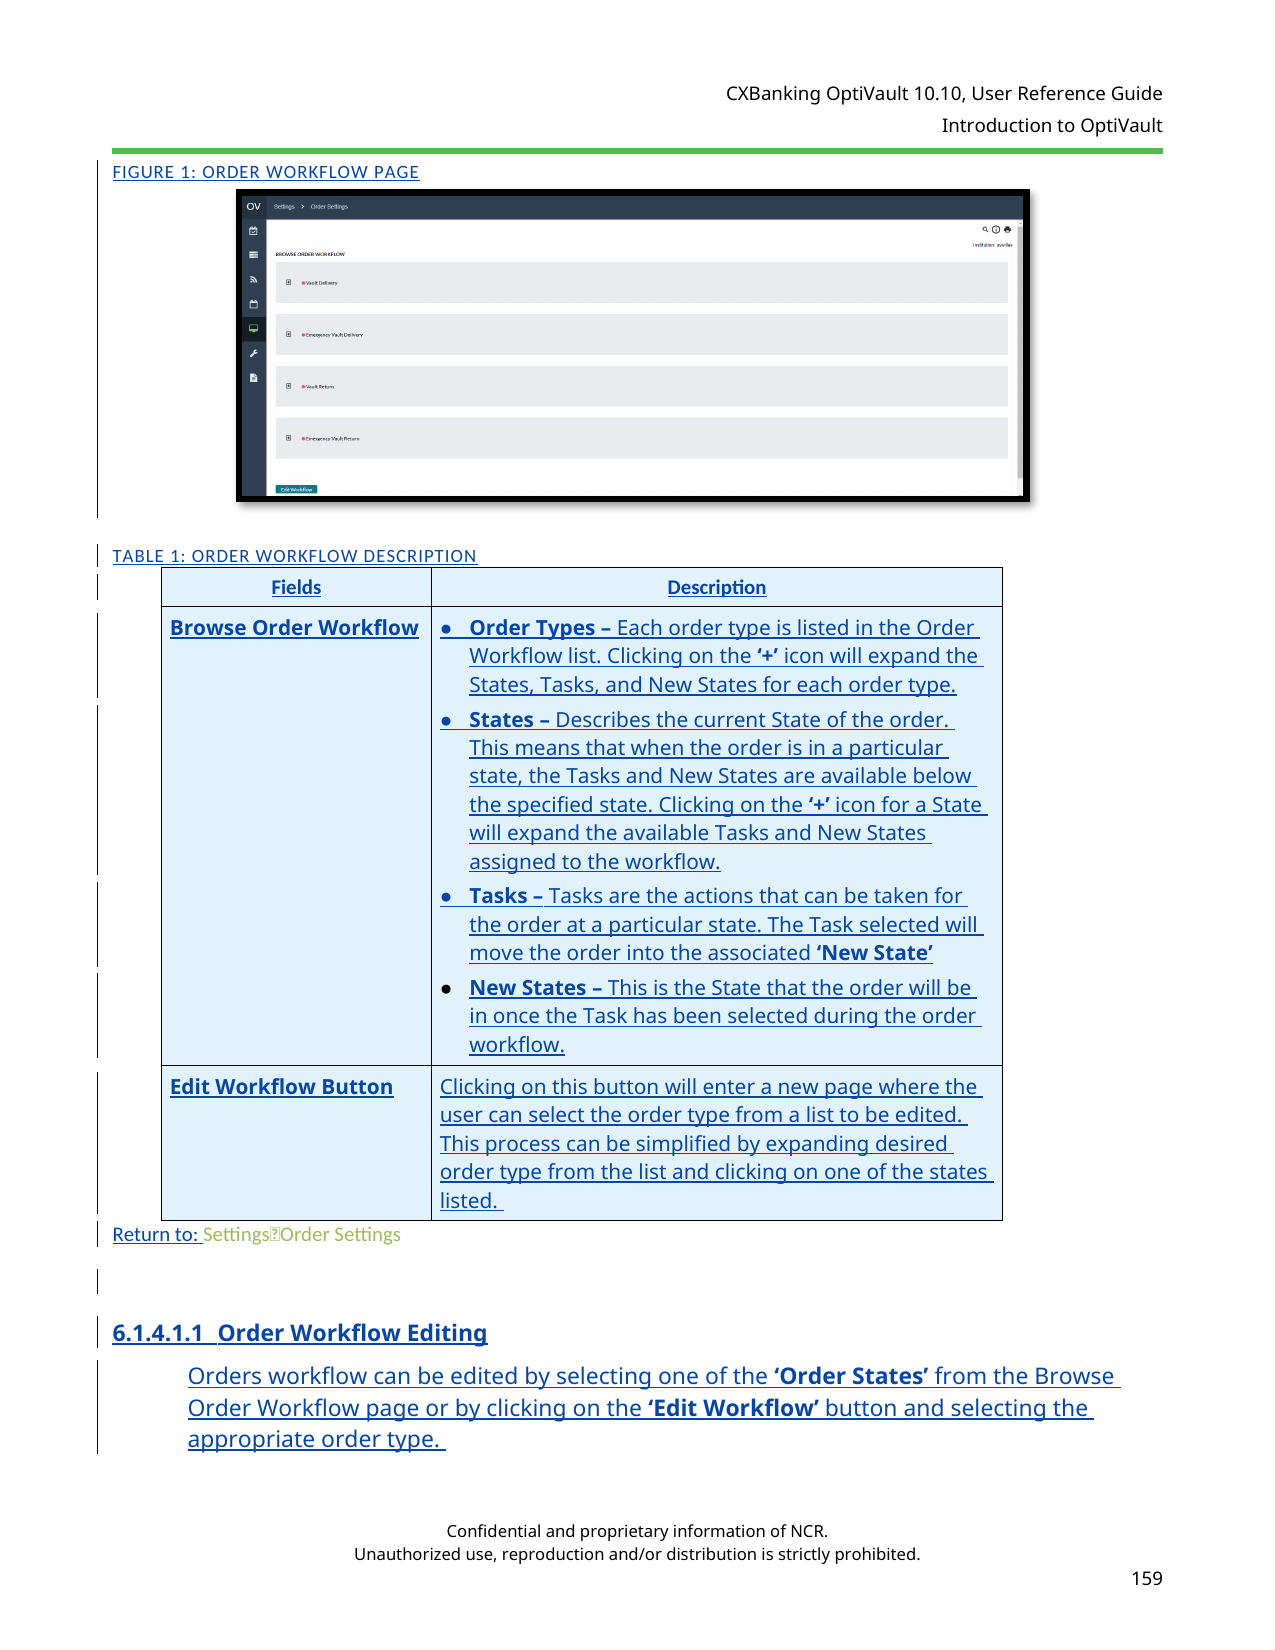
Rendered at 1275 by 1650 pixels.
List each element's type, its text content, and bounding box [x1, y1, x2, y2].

picture [242, 196, 1023, 496]
text SettingsOrder Settings [112, 1221, 1163, 1247]
